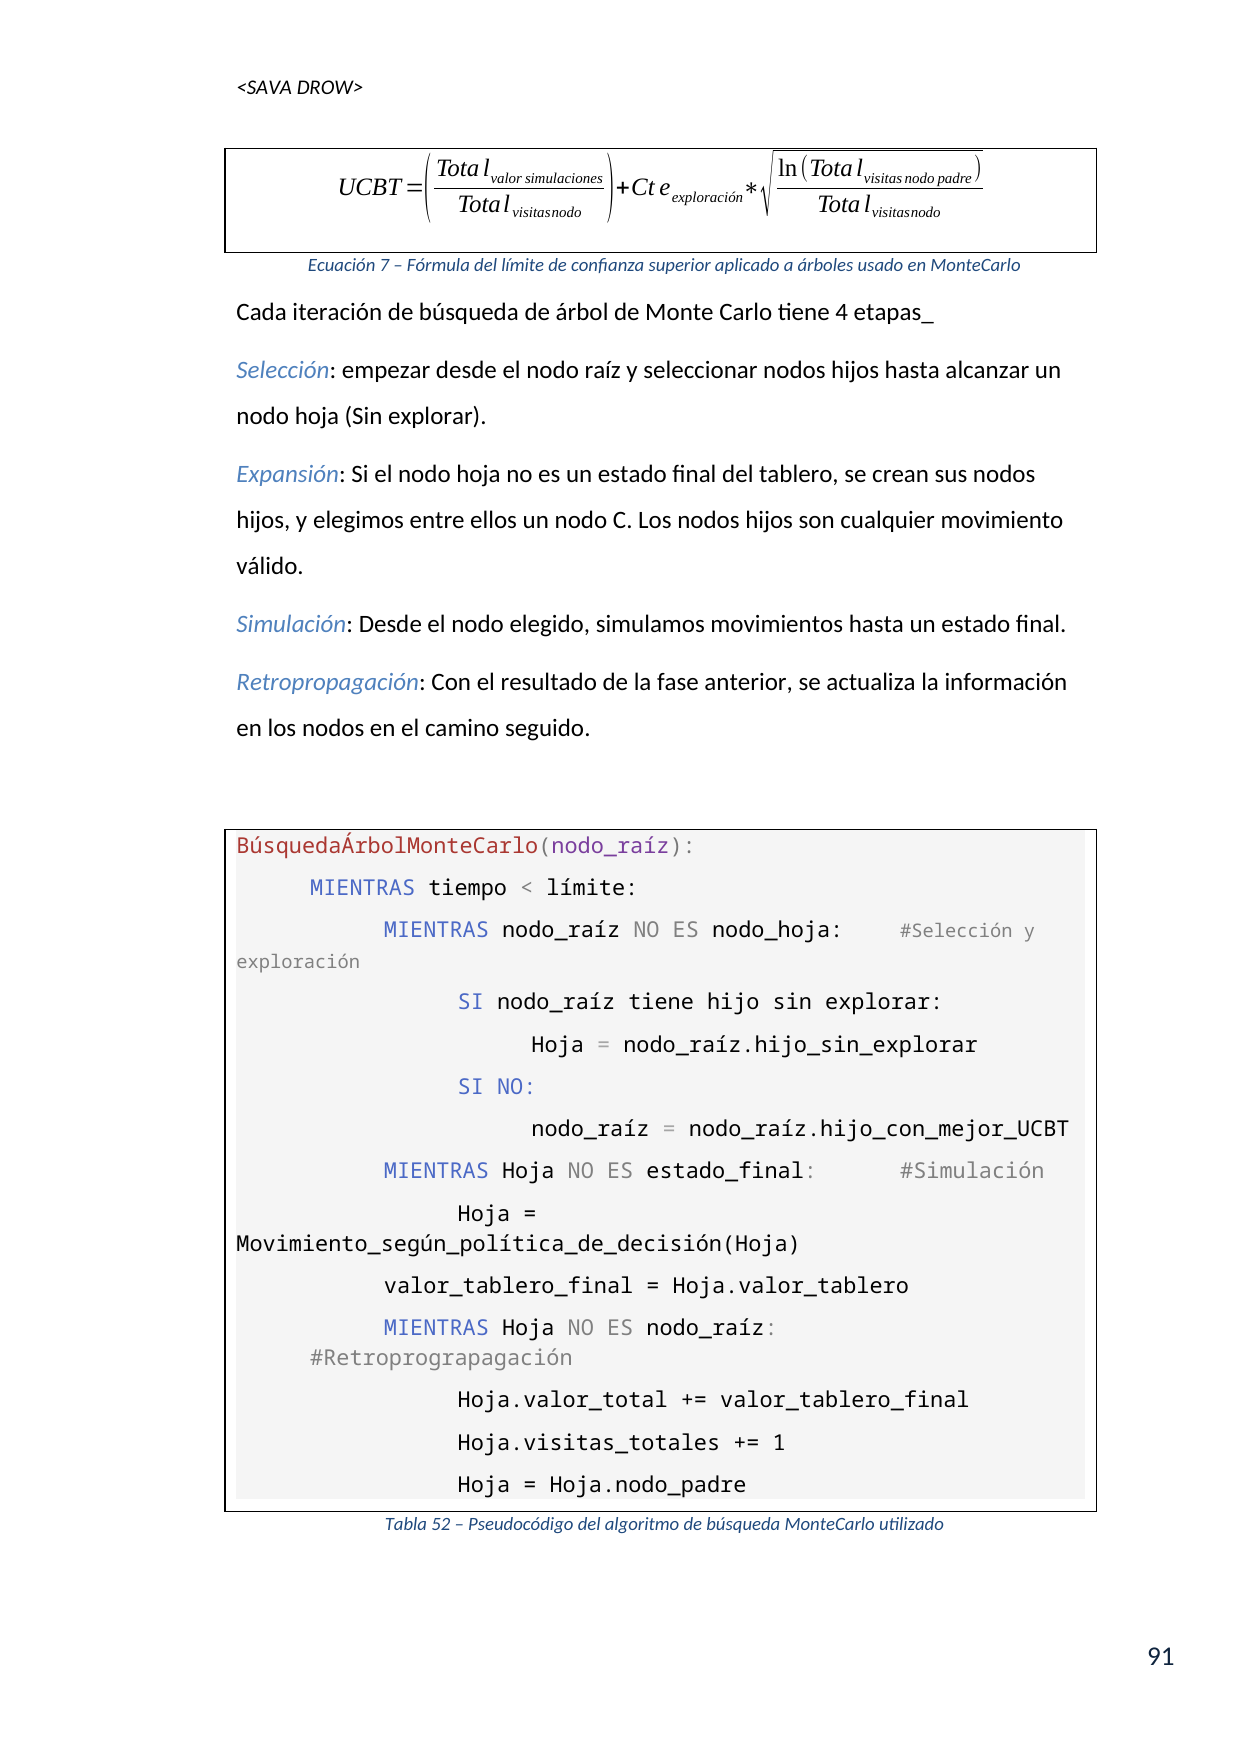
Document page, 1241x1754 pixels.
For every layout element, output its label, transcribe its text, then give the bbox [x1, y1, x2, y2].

text Simulación: Desde el nodo elegido, simulamos movimientos hasta un estado final. [236, 608, 1092, 639]
table_header BúsquedaÁrbolMonteCarlo(nodo_raíz): MIENTRAS tiempo < límite: MIENTRAS nodo_raíz NO ES nodo_hoja: #Selección y exploración SI nodo_raíz tiene hijo sin explorar: Hoja = nodo_raíz.hijo_sin_explorar SI NO: nodo_raíz = nodo_raíz.hijo_con_mejor_UCBT MIENTRAS Hoja NO ES estado_final: #Simulación Hoja = Movimiento_según_política_de_decisión(Hoja) valor_tablero_final = Hoja.valor_tablero MIENTRAS Hoja NO ES nodo_raíz: #Retroprograpagación Hoja.valor_total += valor_tablero_final Hoja.visitas_totales += 1 Hoja = Hoja.nodo_padre [226, 830, 1096, 1511]
text Cada iteración de búsqueda de árbol de Monte Carlo tiene 4 etapas_ [236, 296, 1092, 327]
text Selección: empezar desde el nodo raíz y seleccionar nodos hijos hasta alcanzar un nodo hoja (Sin explorar). [236, 355, 1092, 431]
text Retropropagación: Con el resultado de la fase anterior, se actualiza la información en los nodos en el camino seguido. [236, 667, 1092, 743]
text Expansión: Si el nodo hoja no es un estado final del tablero, se crean sus nodos hijos, y elegimos entre ellos un nodo C. Los nodos hijos son cualquier movimiento válido. [236, 459, 1092, 581]
table_header [226, 149, 1096, 252]
